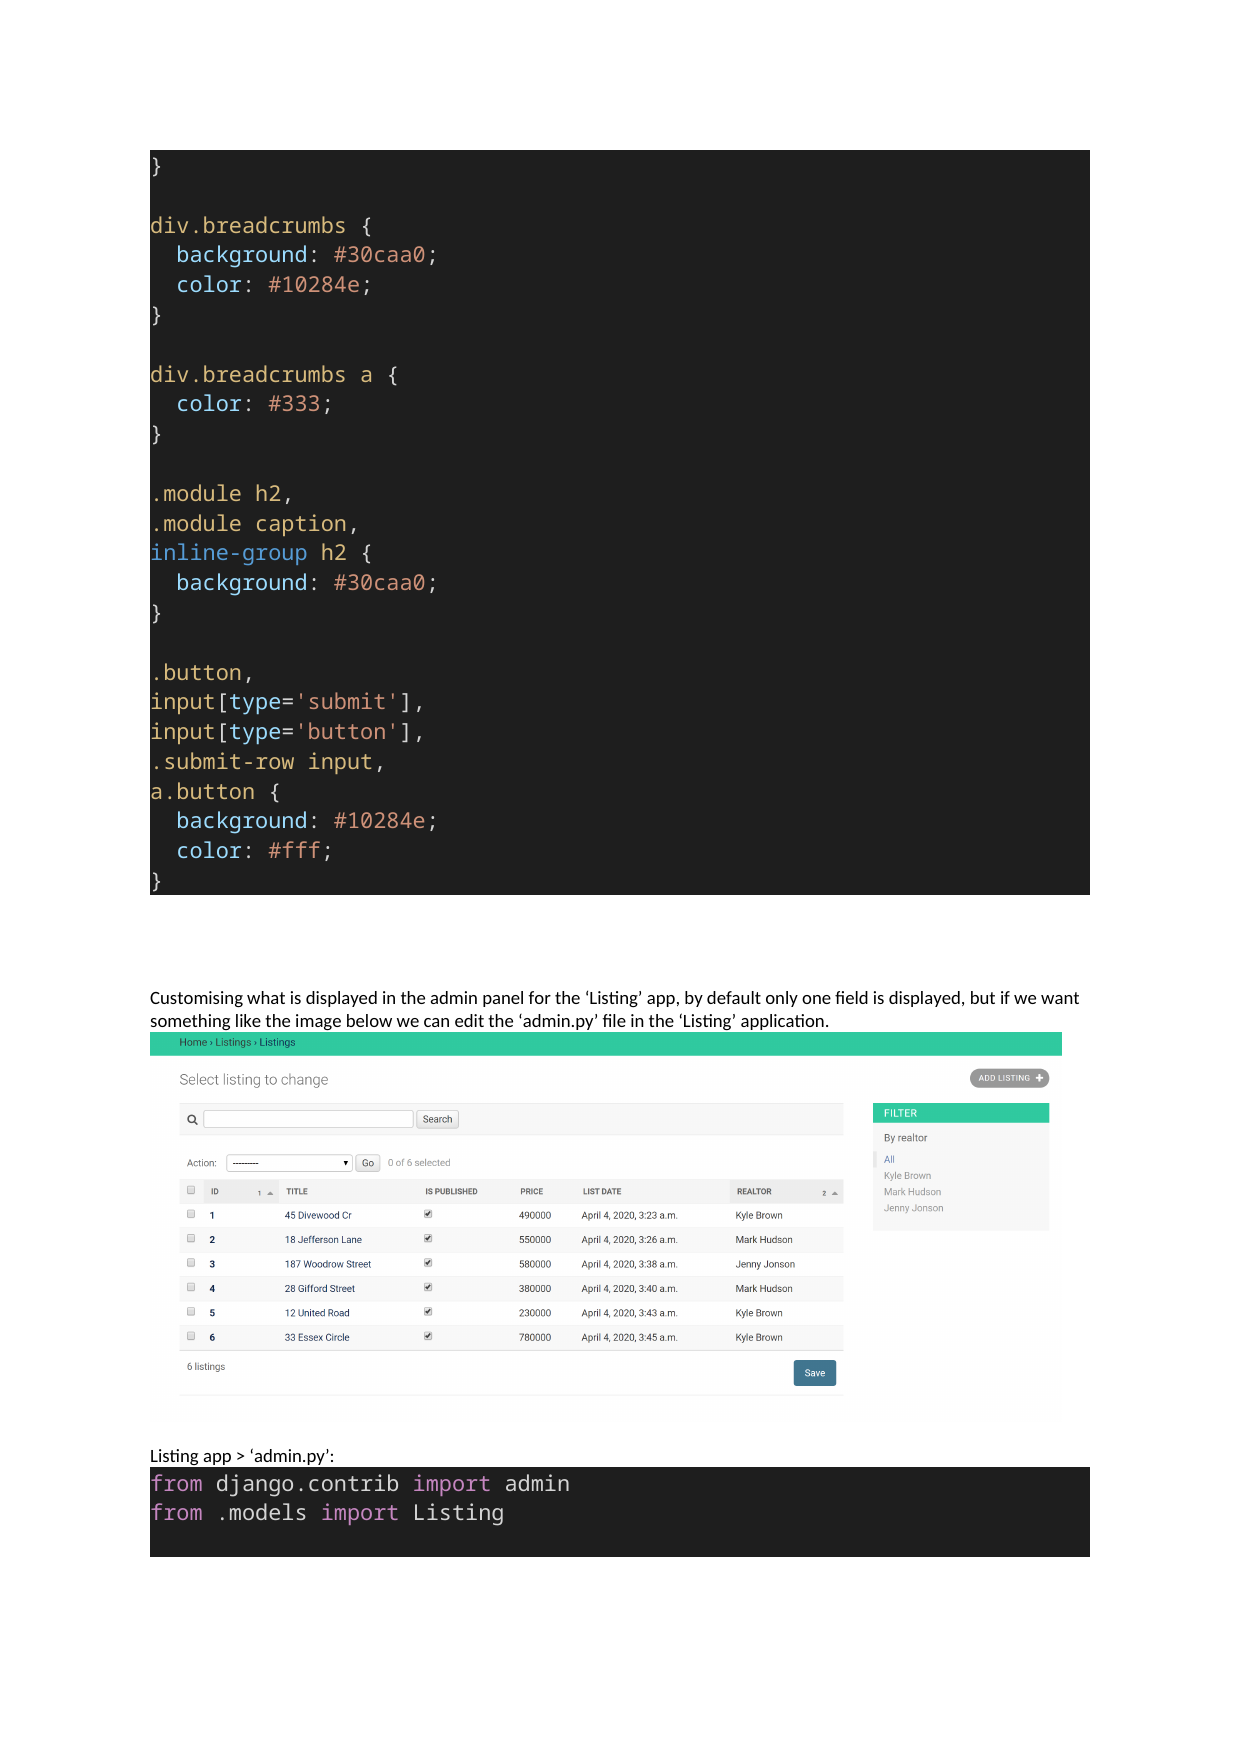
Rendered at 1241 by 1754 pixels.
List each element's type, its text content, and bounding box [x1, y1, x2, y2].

text .module h2, [150, 478, 1090, 507]
text background: #30caa0; [150, 239, 1090, 269]
text Customising what is displayed in the admin panel for the ‘Listing’ app, by default only one field is displayed, but if we want something like the image below we can edit the ‘admin.py’ file in the ‘Listing’ application. [150, 986, 1090, 1032]
text background: #30caa0; [150, 567, 1090, 597]
text div.breadcrumbs { [150, 209, 1090, 239]
text .button, [150, 656, 1090, 686]
text inline-group h2 { [150, 537, 1090, 567]
text input[type='submit'], [150, 686, 1090, 716]
text from .models import Listing [150, 1497, 1090, 1527]
picture [150, 1032, 1062, 1422]
text a.button { [150, 776, 1090, 805]
text color: #fff; [150, 835, 1090, 865]
text } [150, 865, 1090, 895]
text div.breadcrumbs a { [150, 358, 1090, 388]
text input[type='button'], [150, 716, 1090, 746]
text .module caption, [150, 507, 1090, 537]
text .submit-row input, [150, 746, 1090, 776]
text from django.contrib import admin [150, 1467, 1090, 1497]
text } [150, 150, 1090, 180]
text } [150, 597, 1090, 627]
text color: #10284e; [150, 269, 1090, 299]
text } [150, 299, 1090, 329]
text color: #333; [150, 388, 1090, 418]
text Listing app > ‘admin.py’: [150, 1444, 1090, 1467]
text } [150, 418, 1090, 448]
text background: #10284e; [150, 805, 1090, 835]
